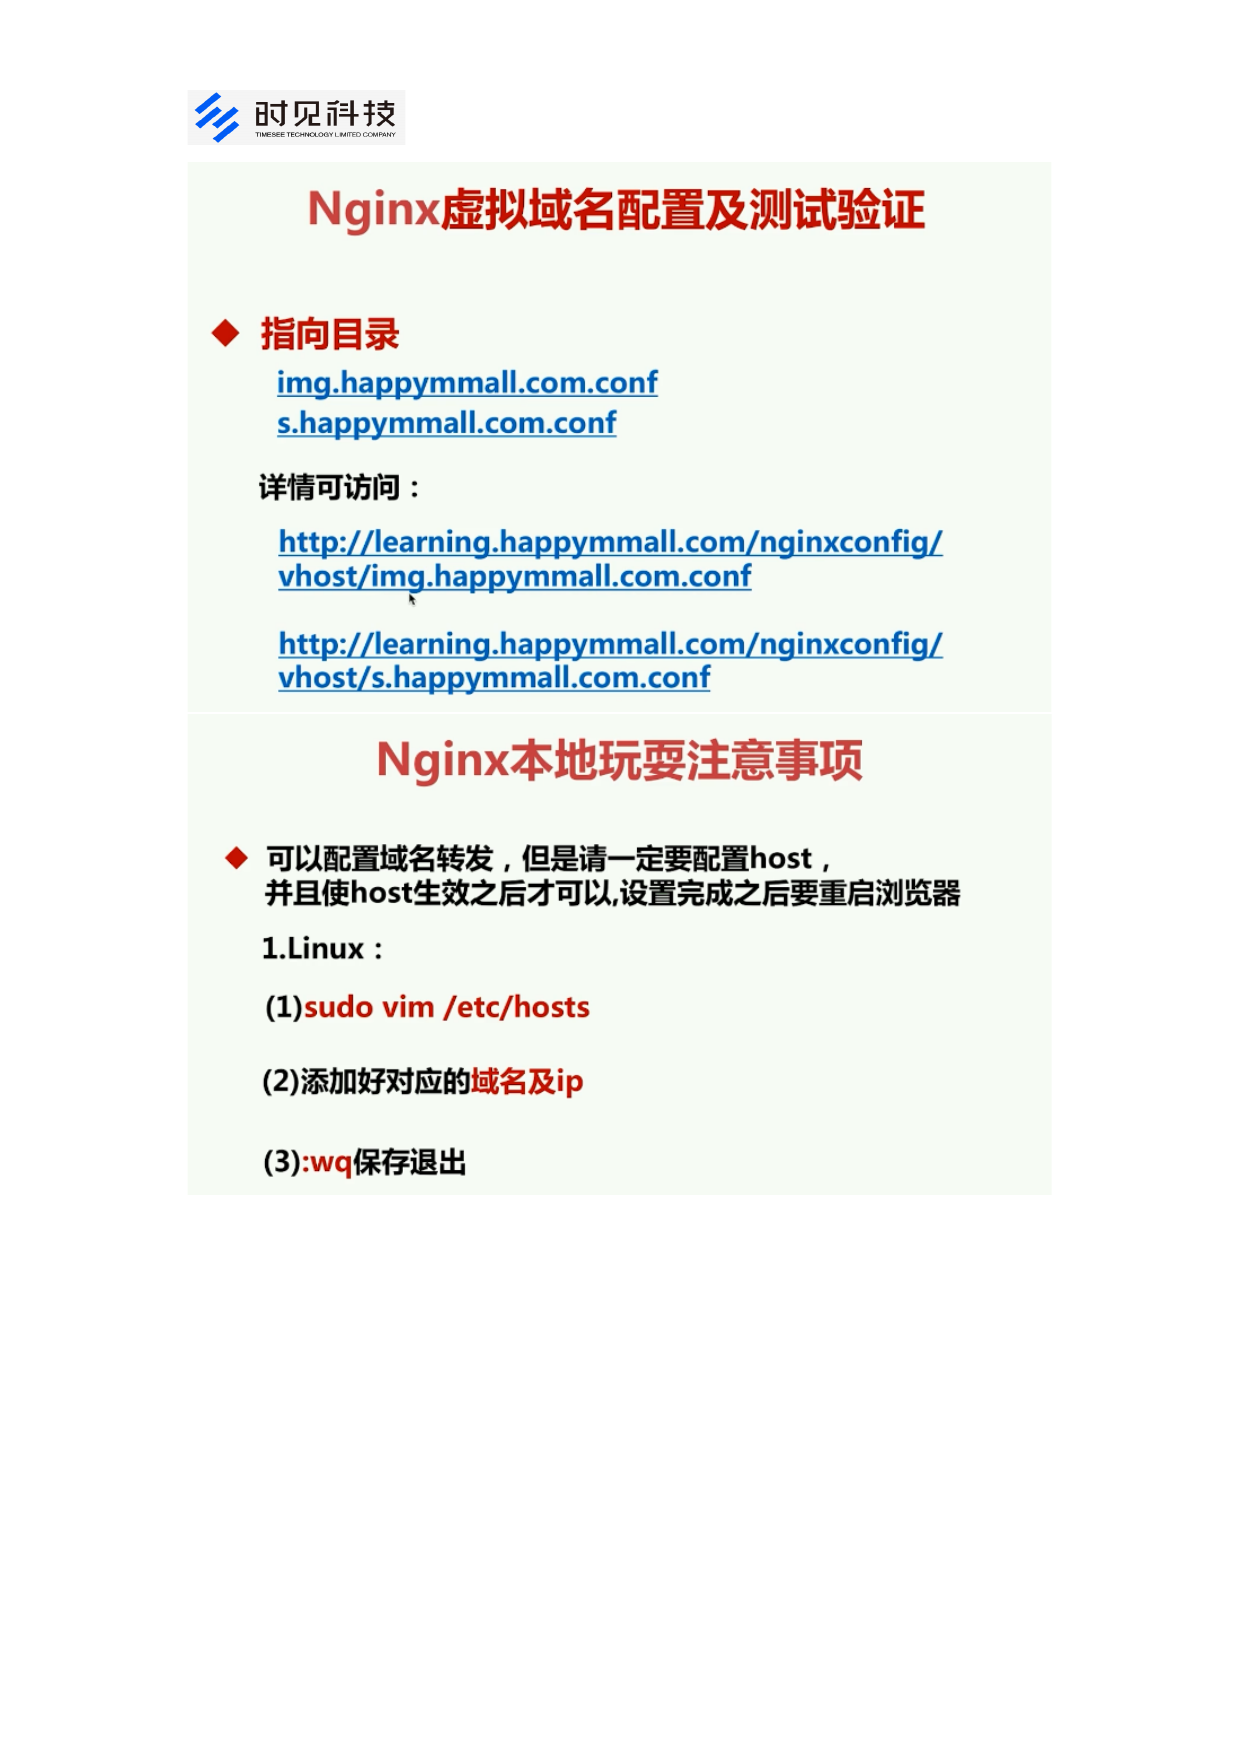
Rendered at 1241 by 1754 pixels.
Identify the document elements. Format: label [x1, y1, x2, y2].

picture [187, 162, 1052, 712]
picture [187, 714, 1052, 1195]
picture [187, 90, 406, 145]
